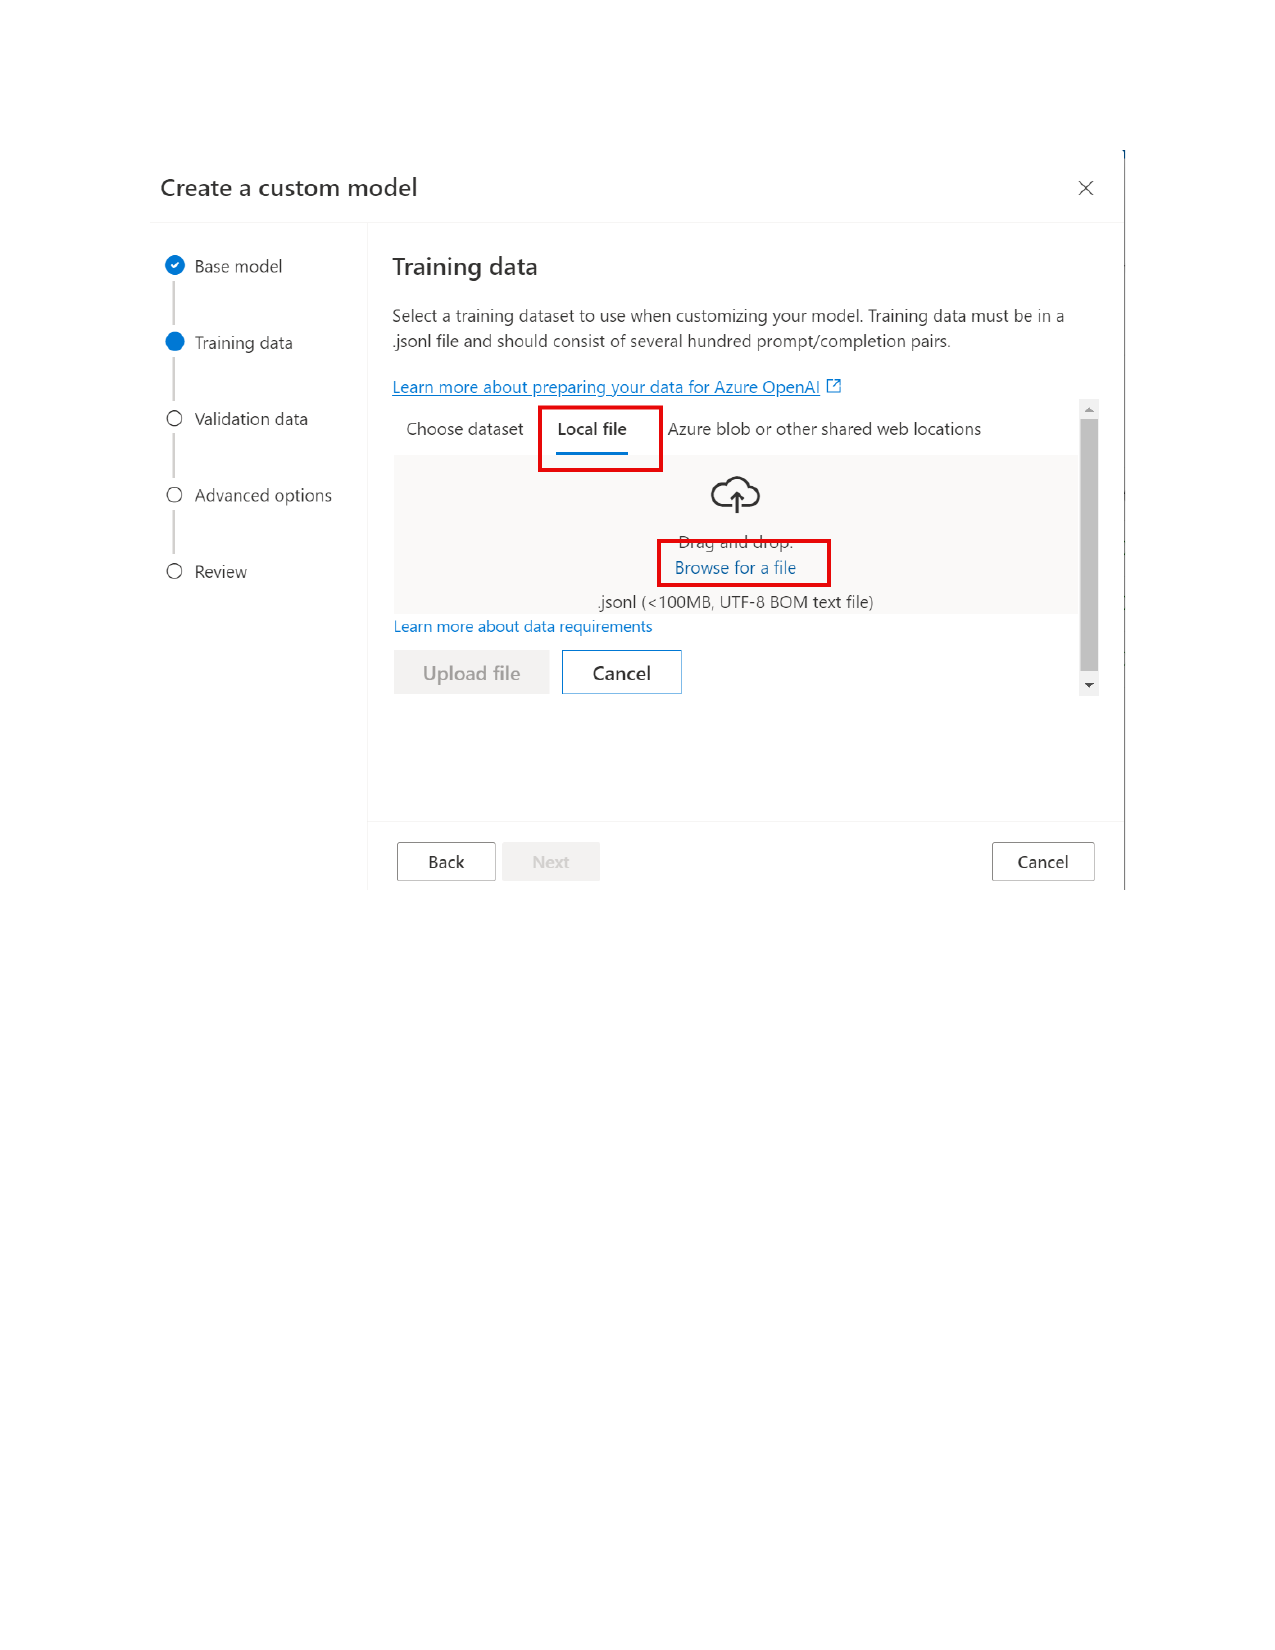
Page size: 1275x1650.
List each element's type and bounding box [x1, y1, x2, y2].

picture [150, 150, 1125, 890]
